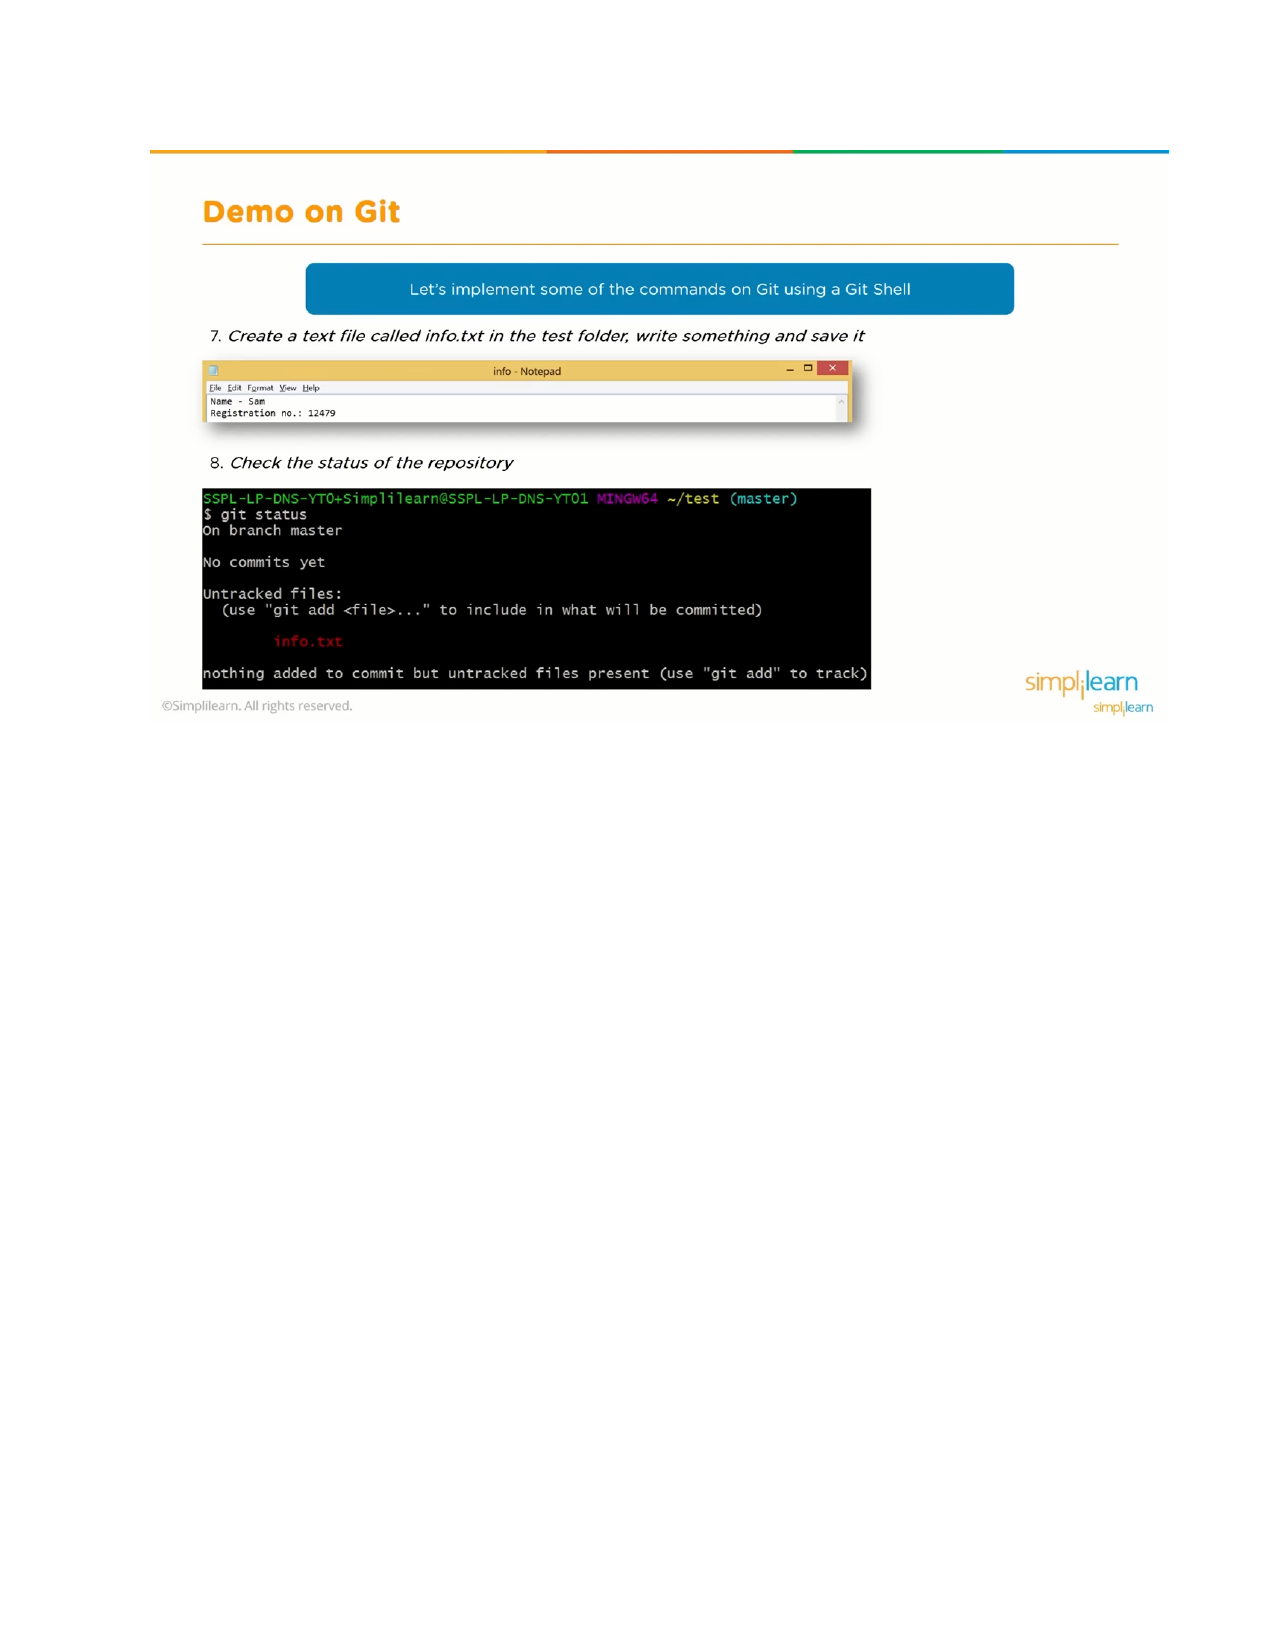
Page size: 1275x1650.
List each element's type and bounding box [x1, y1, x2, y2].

picture [150, 150, 1169, 722]
